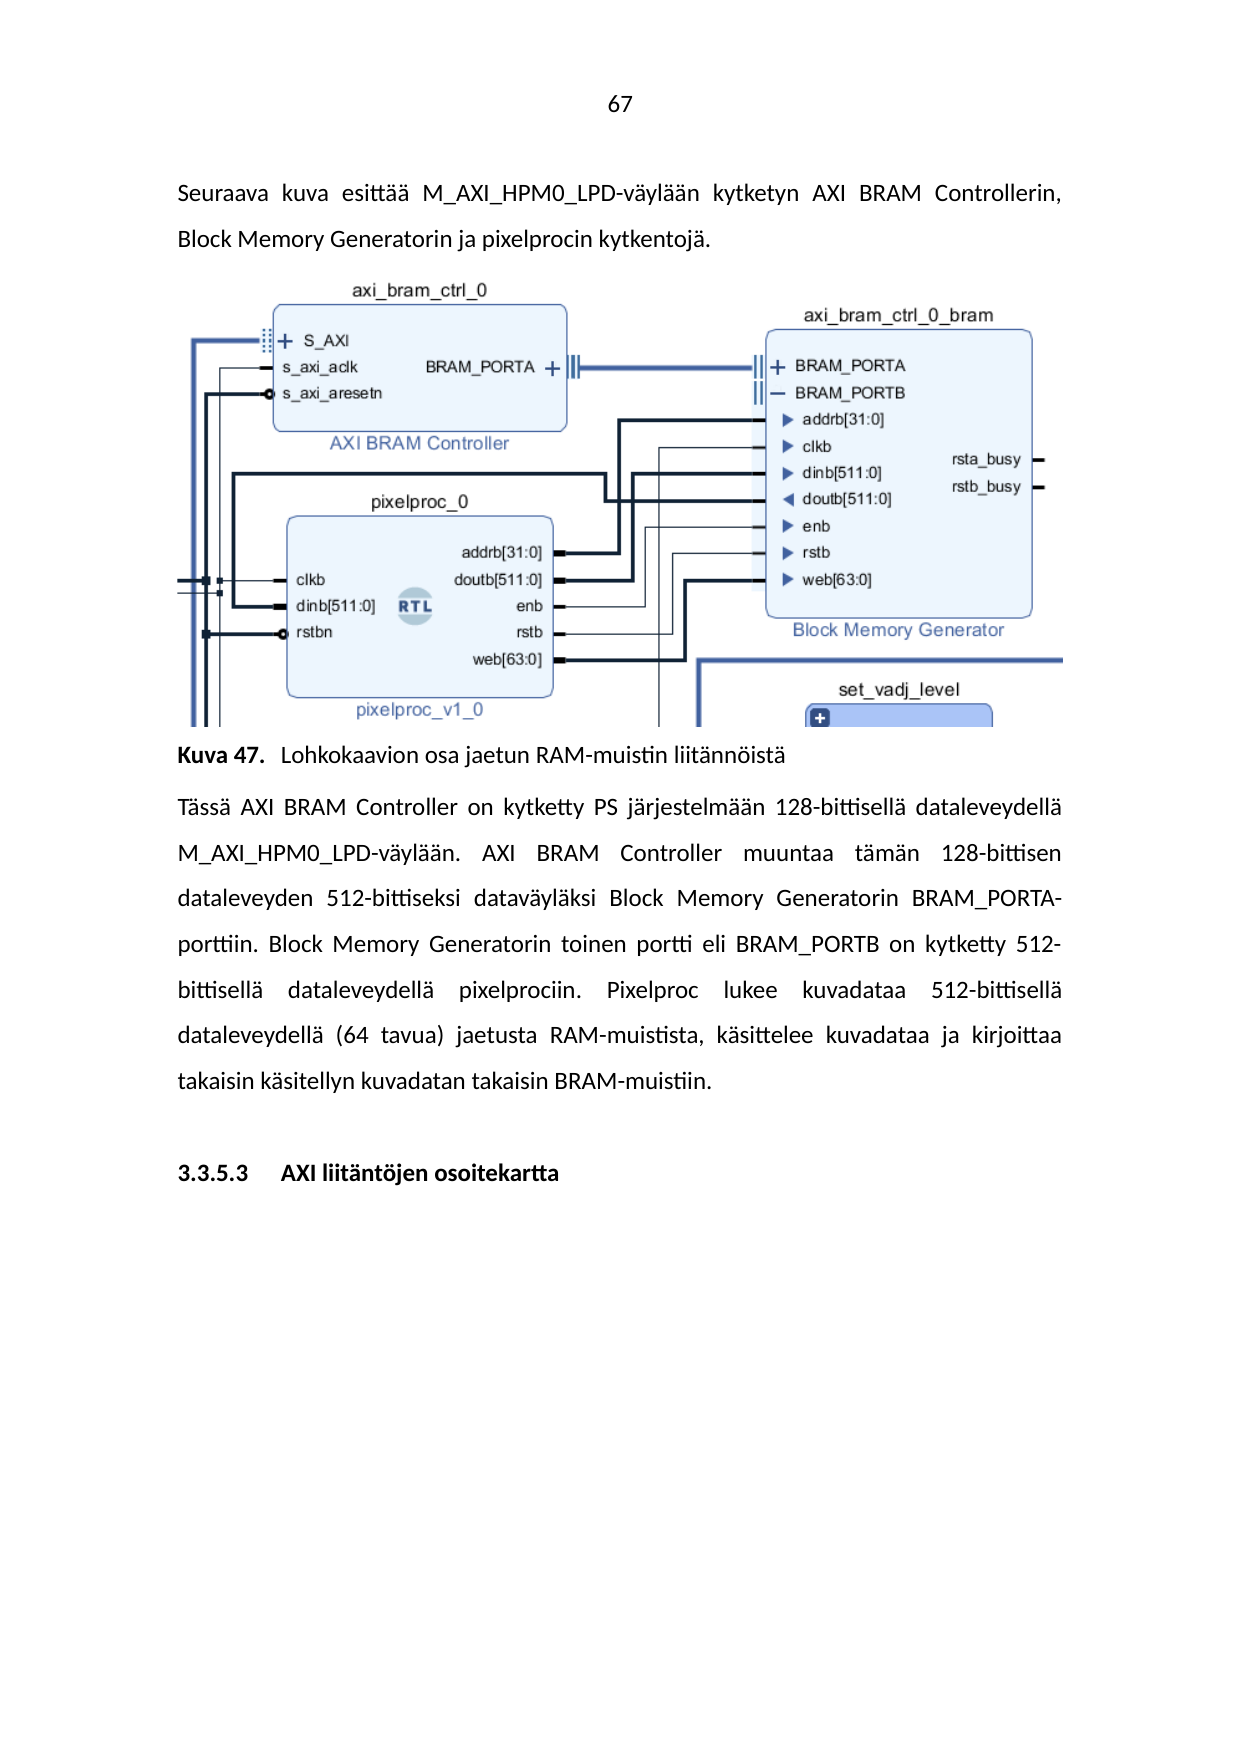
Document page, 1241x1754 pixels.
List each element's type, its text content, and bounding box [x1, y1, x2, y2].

picture [177, 268, 1063, 727]
subtitle AXI liitäntöjen osoitekartta [177, 1157, 1063, 1187]
text Seuraava kuva esittää M_AXI_HPM0_LPD-väylään kytketyn AXI BRAM Controllerin, Block Memory Generatorin ja pixelprocin kytkentojä. [177, 177, 1063, 253]
text Tässä AXI BRAM Controller on kytketty PS järjestelmään 128-bittisellä dataleveydellä M_AXI_HPM0_LPD-väylään. AXI BRAM Controller muuntaa tämän 128-bittisen dataleveyden 512-bittiseksi dataväyläksi Block Memory Generatorin BRAM_PORTA-porttiin. Block Memory Generatorin toinen portti eli BRAM_PORTB on kytketty 512-bittisellä dataleveydellä pixelprociin. Pixelproc lukee kuvadataa 512-bittisellä dataleveydellä (64 tavua) jaetusta RAM-muistista, käsittelee kuvadataa ja kirjoittaa takaisin käsitellyn kuvadatan takaisin BRAM-muistiin. [177, 791, 1063, 1096]
text Kuva 47. Lohkokaavion osa jaetun RAM-muistin liitännöistä [177, 739, 1063, 770]
